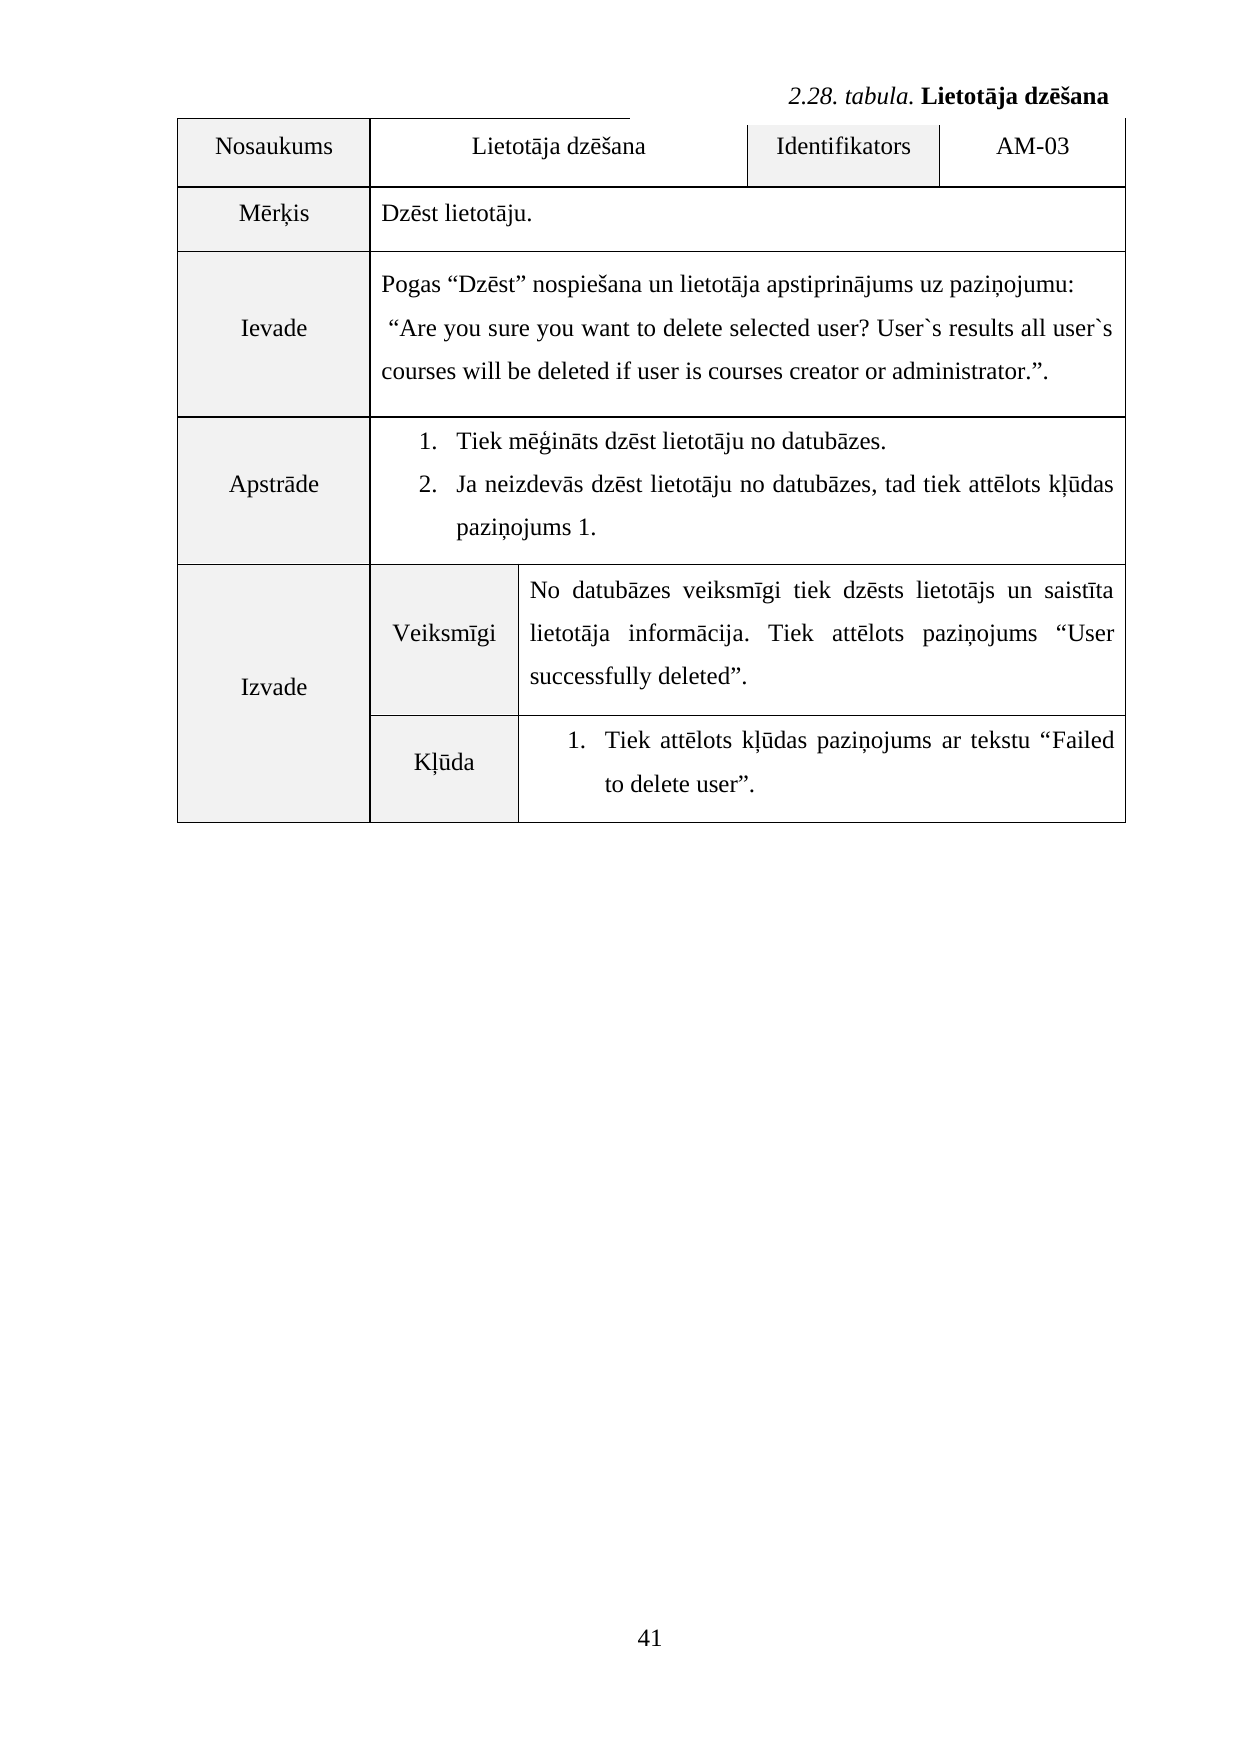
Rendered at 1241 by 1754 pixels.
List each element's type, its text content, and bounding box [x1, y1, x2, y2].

table_header Nosaukums [178, 119, 369, 186]
table_cell Izvade [178, 565, 369, 822]
table_cell Mērķis [178, 188, 369, 251]
table_cell Kļūda [371, 716, 518, 822]
table_cell Ievade [178, 252, 369, 416]
table_cell Dzēst lietotāju. [371, 188, 1125, 251]
table_header Lietotāja dzēšana [371, 119, 747, 186]
table_cell Tiek mēģināts dzēst lietotāju no datubāzes. Ja neizdevās dzēst lietotāju no datubāzes, tad tiek attēlots kļūdas paziņojums 1. [371, 418, 1125, 563]
table_cell Tiek attēlots kļūdas paziņojums ar tekstu “Failed to delete user”. [519, 716, 1125, 822]
table_cell Veiksmīgi [371, 565, 518, 714]
table_cell Apstrāde [178, 418, 369, 563]
table_cell Pogas “Dzēst” nospiešana un lietotāja apstiprinājums uz paziņojumu: “Are you sure you want to delete selected user? User`s results all user`s courses will be deleted if user is courses creator or administrator.”. [371, 252, 1125, 416]
table_cell No datubāzes veiksmīgi tiek dzēsts lietotājs un saistīta lietotāja informācija. Tiek attēlots paziņojums “User successfully deleted”. [519, 565, 1125, 714]
table_header AM-03 [940, 125, 1125, 186]
table_header Identifikators [748, 125, 939, 186]
